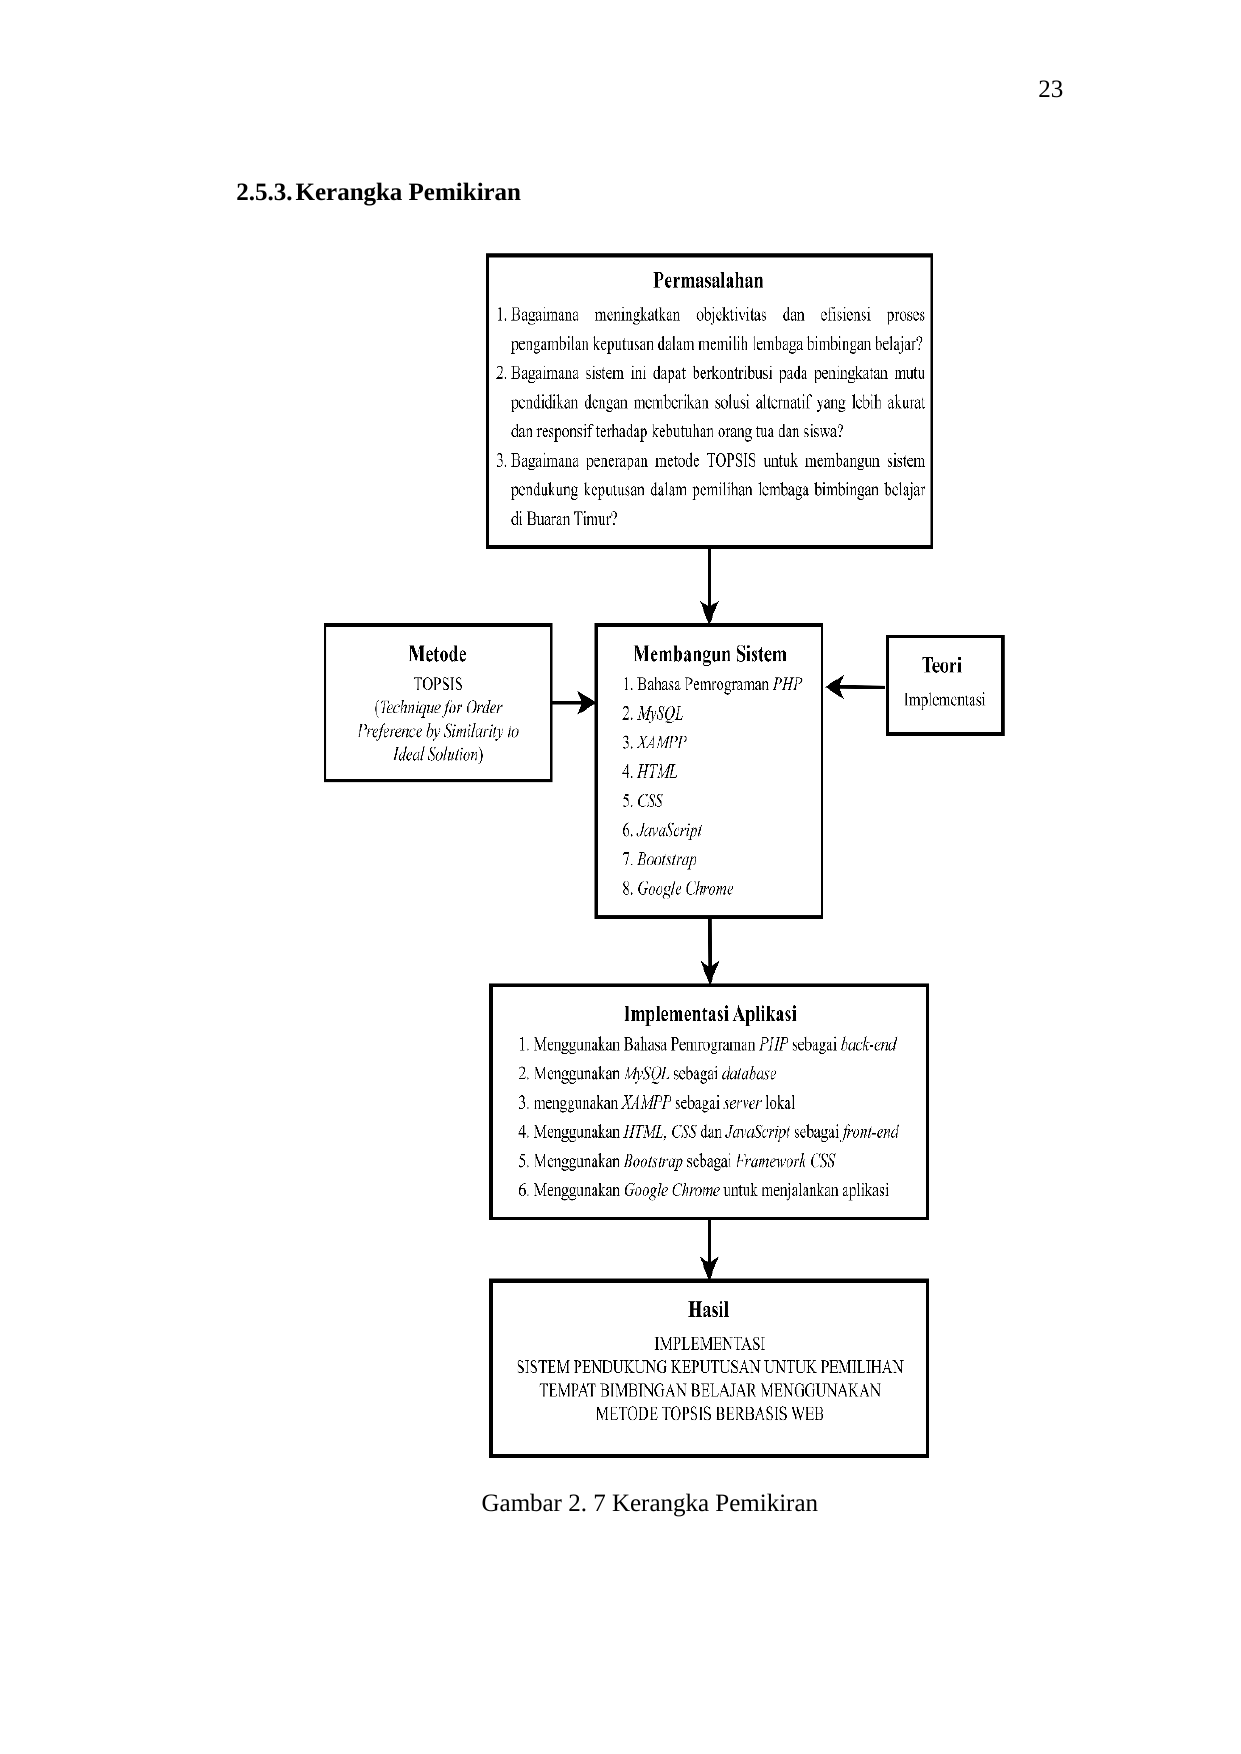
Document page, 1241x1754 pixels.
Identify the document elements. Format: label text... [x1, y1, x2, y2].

text Gambar 2. 7 Kerangka Pemikiran [236, 1488, 1063, 1517]
picture [266, 234, 1034, 1487]
subtitle Kerangka Pemikiran [236, 177, 1063, 206]
